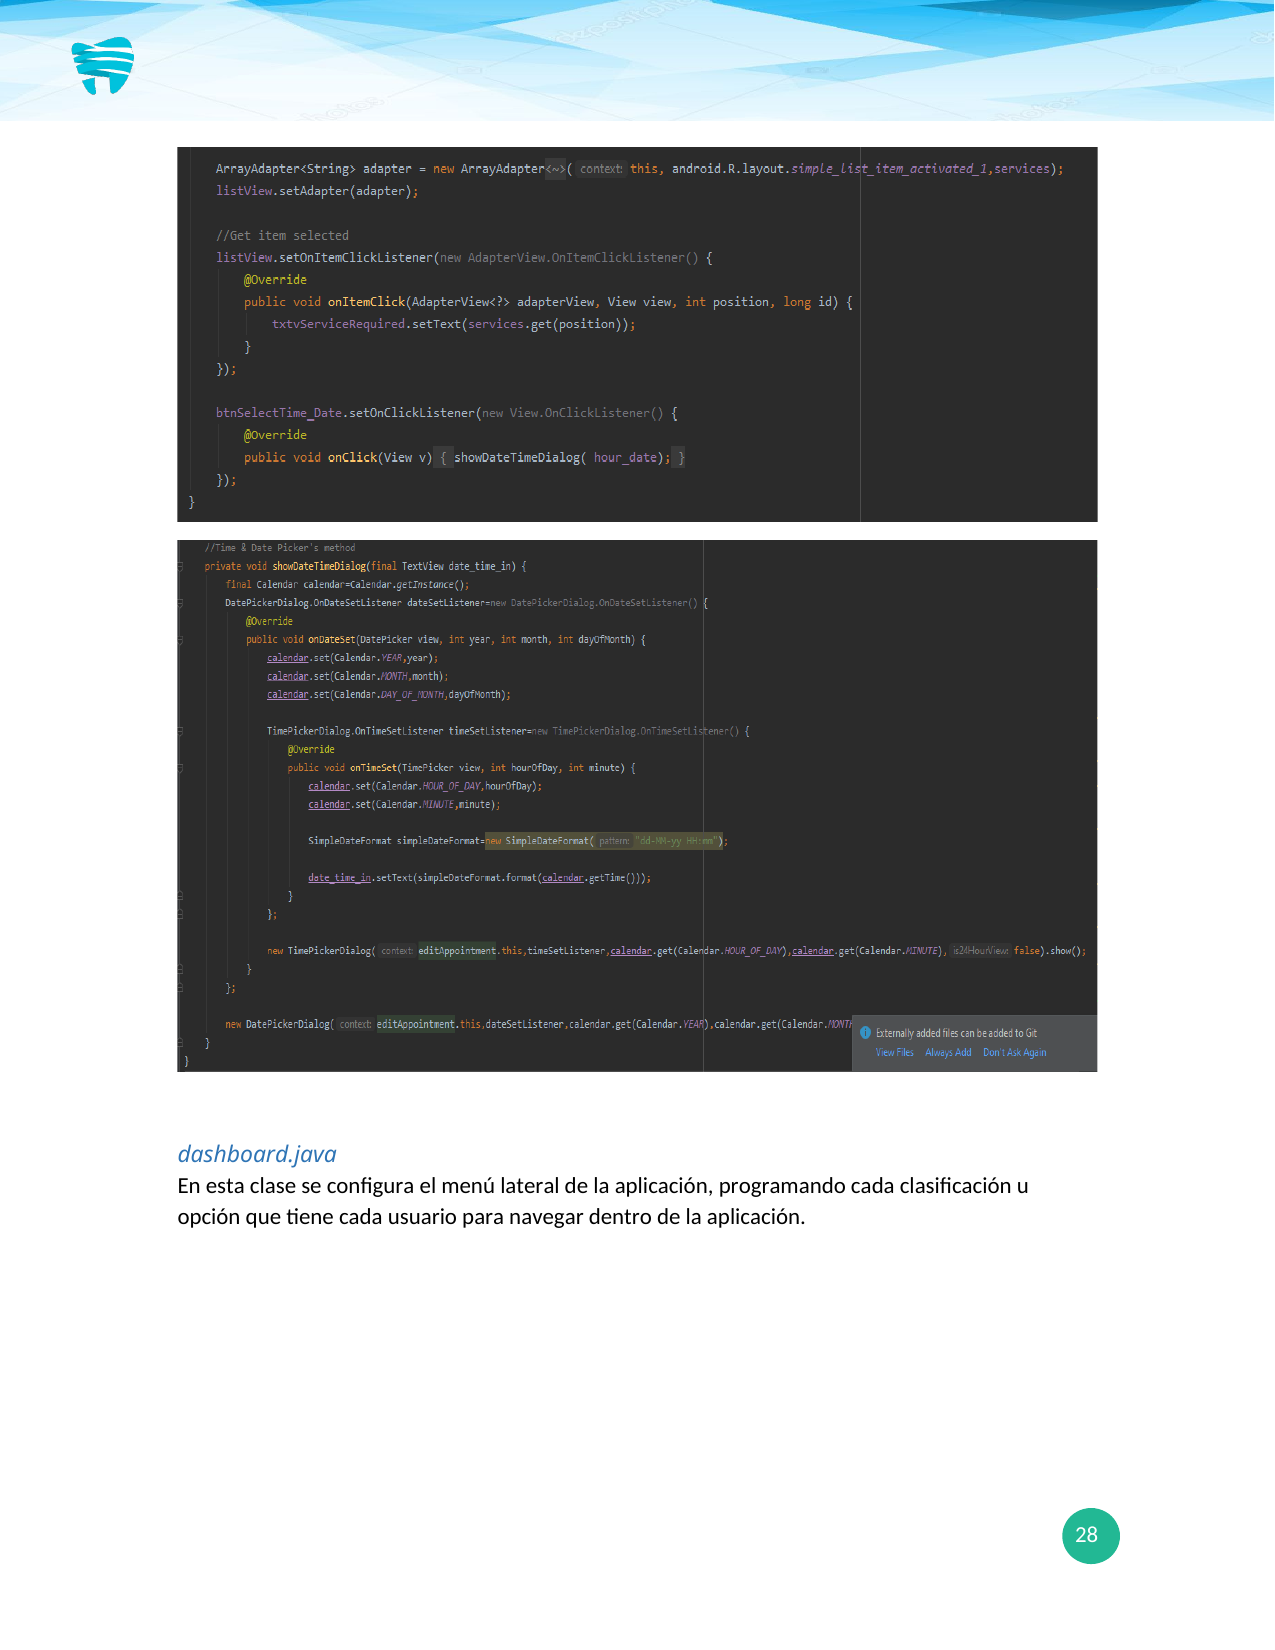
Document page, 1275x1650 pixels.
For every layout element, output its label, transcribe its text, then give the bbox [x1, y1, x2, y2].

text En esta clase se configura el menú lateral de la aplicación, programando cada clasificación u opción que tiene cada usuario para navegar dentro de la aplicación. [177, 1172, 1098, 1230]
picture [177, 147, 1098, 522]
picture [0, 0, 1274, 121]
subtitle dashboard.java [177, 1138, 1098, 1169]
picture [177, 540, 1098, 1072]
